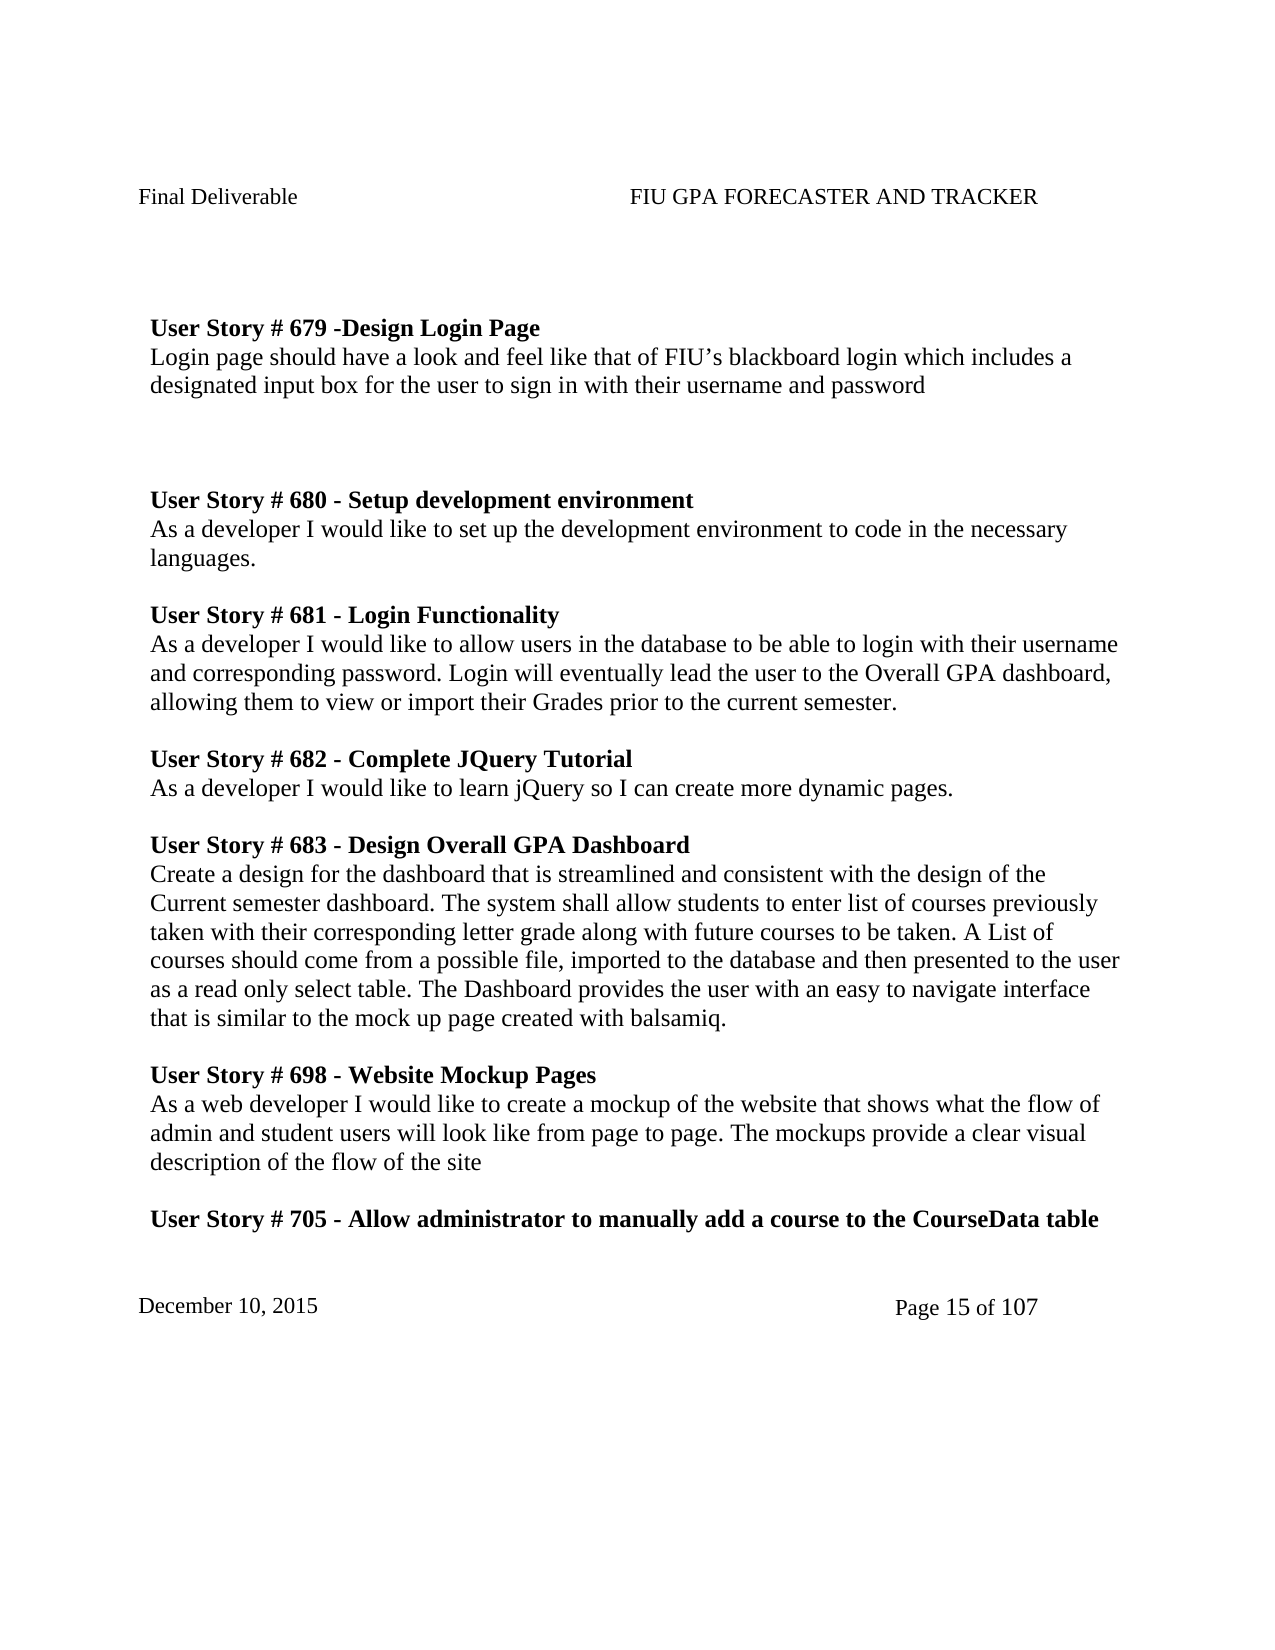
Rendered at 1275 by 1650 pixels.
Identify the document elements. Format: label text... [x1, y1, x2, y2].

text User Story # 683 - Design Overall GPA Dashboard [150, 831, 1125, 859]
text As a developer I would like to allow users in the database to be able to login with their username and corresponding password. Login will eventually lead the user to the Overall GPA dashboard, allowing them to view or import their Grades prior to the current semester. [150, 629, 1125, 716]
text As a developer I would like to learn jQuery so I can create more dynamic pages. [150, 773, 1125, 802]
text Login page should have a look and feel like that of FIU’s blackboard login which includes a designated input box for the user to sign in with their username and password [150, 342, 1125, 399]
text Create a design for the dashboard that is streamlined and consistent with the design of the Current semester dashboard. The system shall allow students to enter list of courses previously taken with their corresponding letter grade along with future courses to be taken. A List of courses should come from a possible file, imported to the database and then presented to the user as a read only select table. The Dashboard provides the user with an easy to navigate interface that is similar to the mock up page created with balsamiq. [150, 859, 1125, 1032]
text User Story # 681 - Login Functionality [150, 601, 1125, 629]
text As a web developer I would like to create a mockup of the website that shows what the flow of admin and student users will look like from page to page. The mockups provide a clear visual description of the flow of the site [150, 1089, 1125, 1176]
text As a developer I would like to set up the development environment to code in the necessary languages. [150, 514, 1125, 572]
text User Story # 682 - Complete JQuery Tutorial [150, 744, 1125, 773]
text User Story # 679 -Design Login Page [150, 313, 1125, 342]
text User Story # 705 - Allow administrator to manually add a course to the CourseData table [150, 1204, 1125, 1233]
text User Story # 698 - Website Mockup Pages [150, 1061, 1125, 1089]
text User Story # 680 - Setup development environment [150, 486, 1125, 514]
